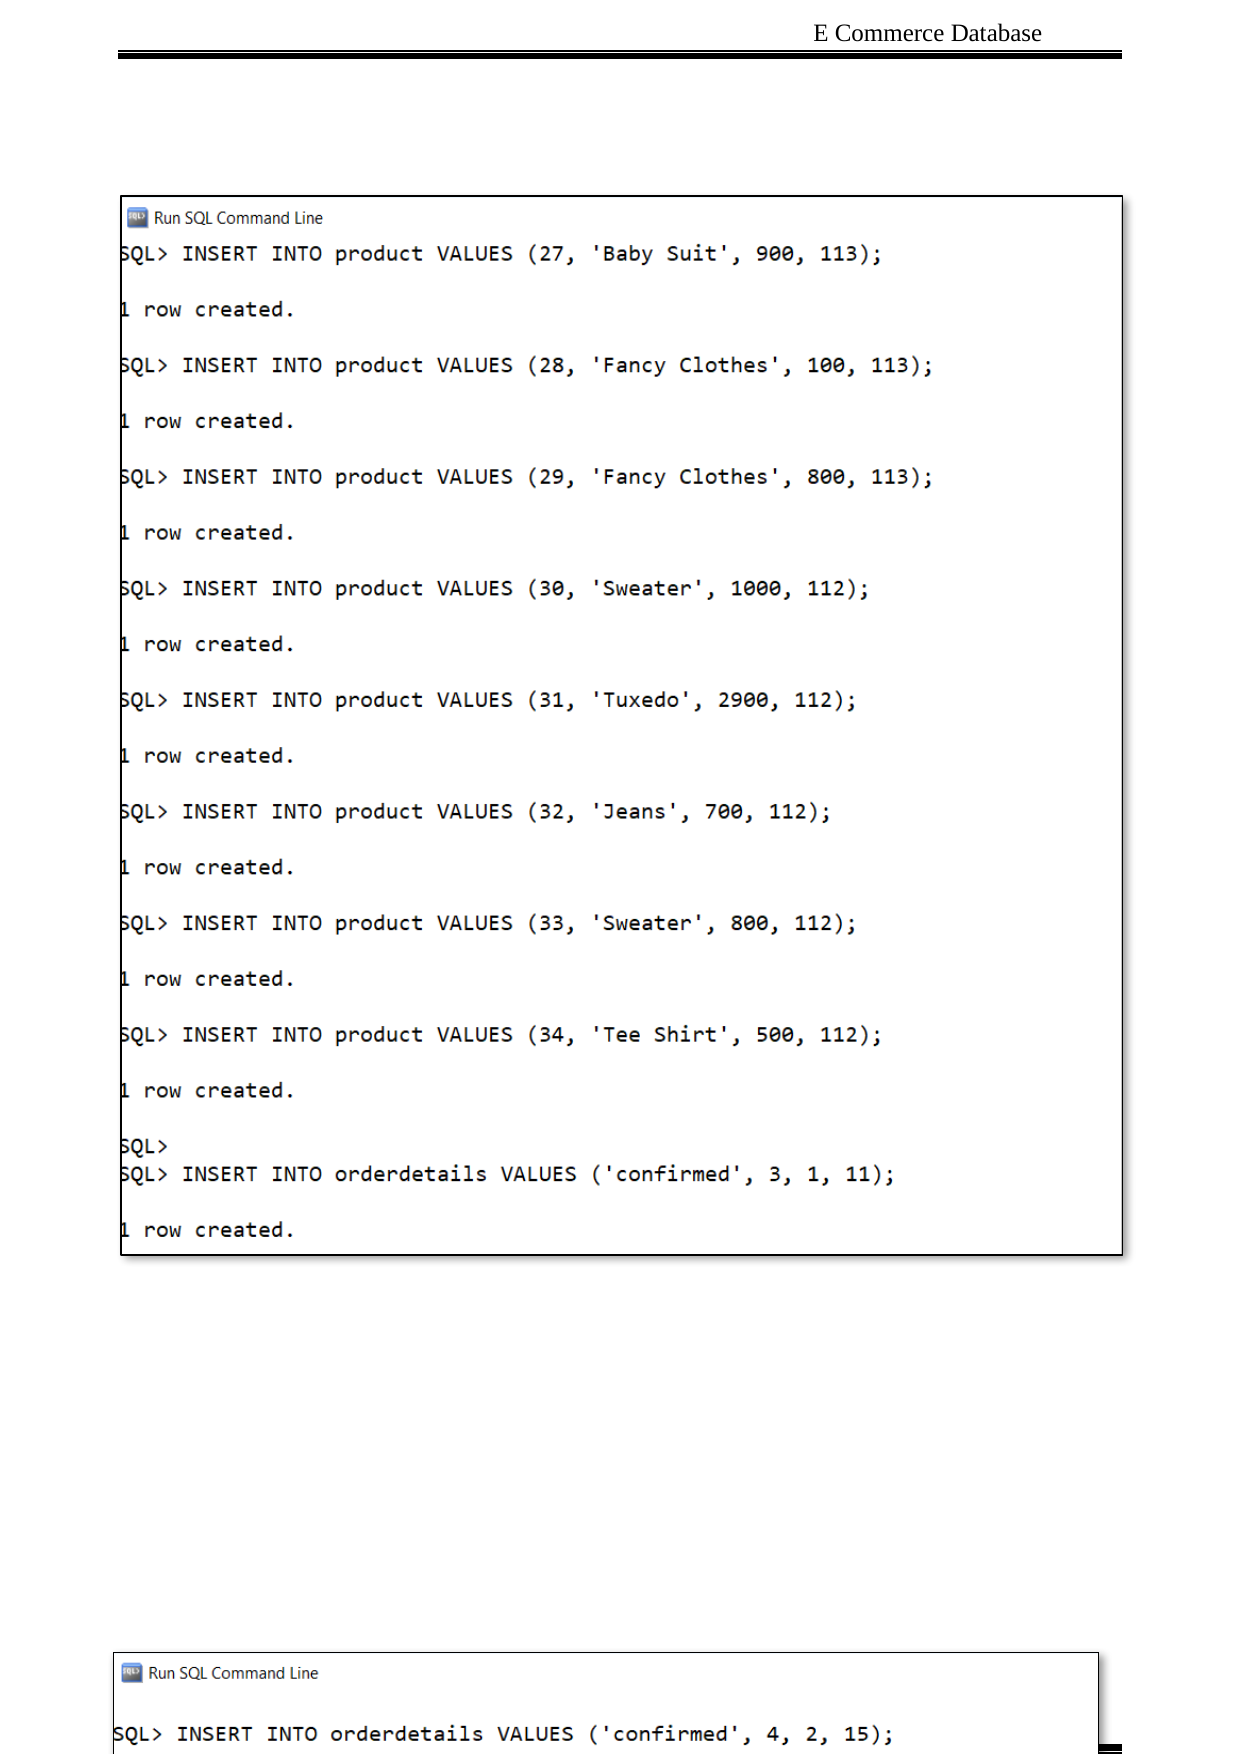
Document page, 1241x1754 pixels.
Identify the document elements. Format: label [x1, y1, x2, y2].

picture [122, 197, 1122, 1254]
picture [114, 1653, 1098, 1754]
